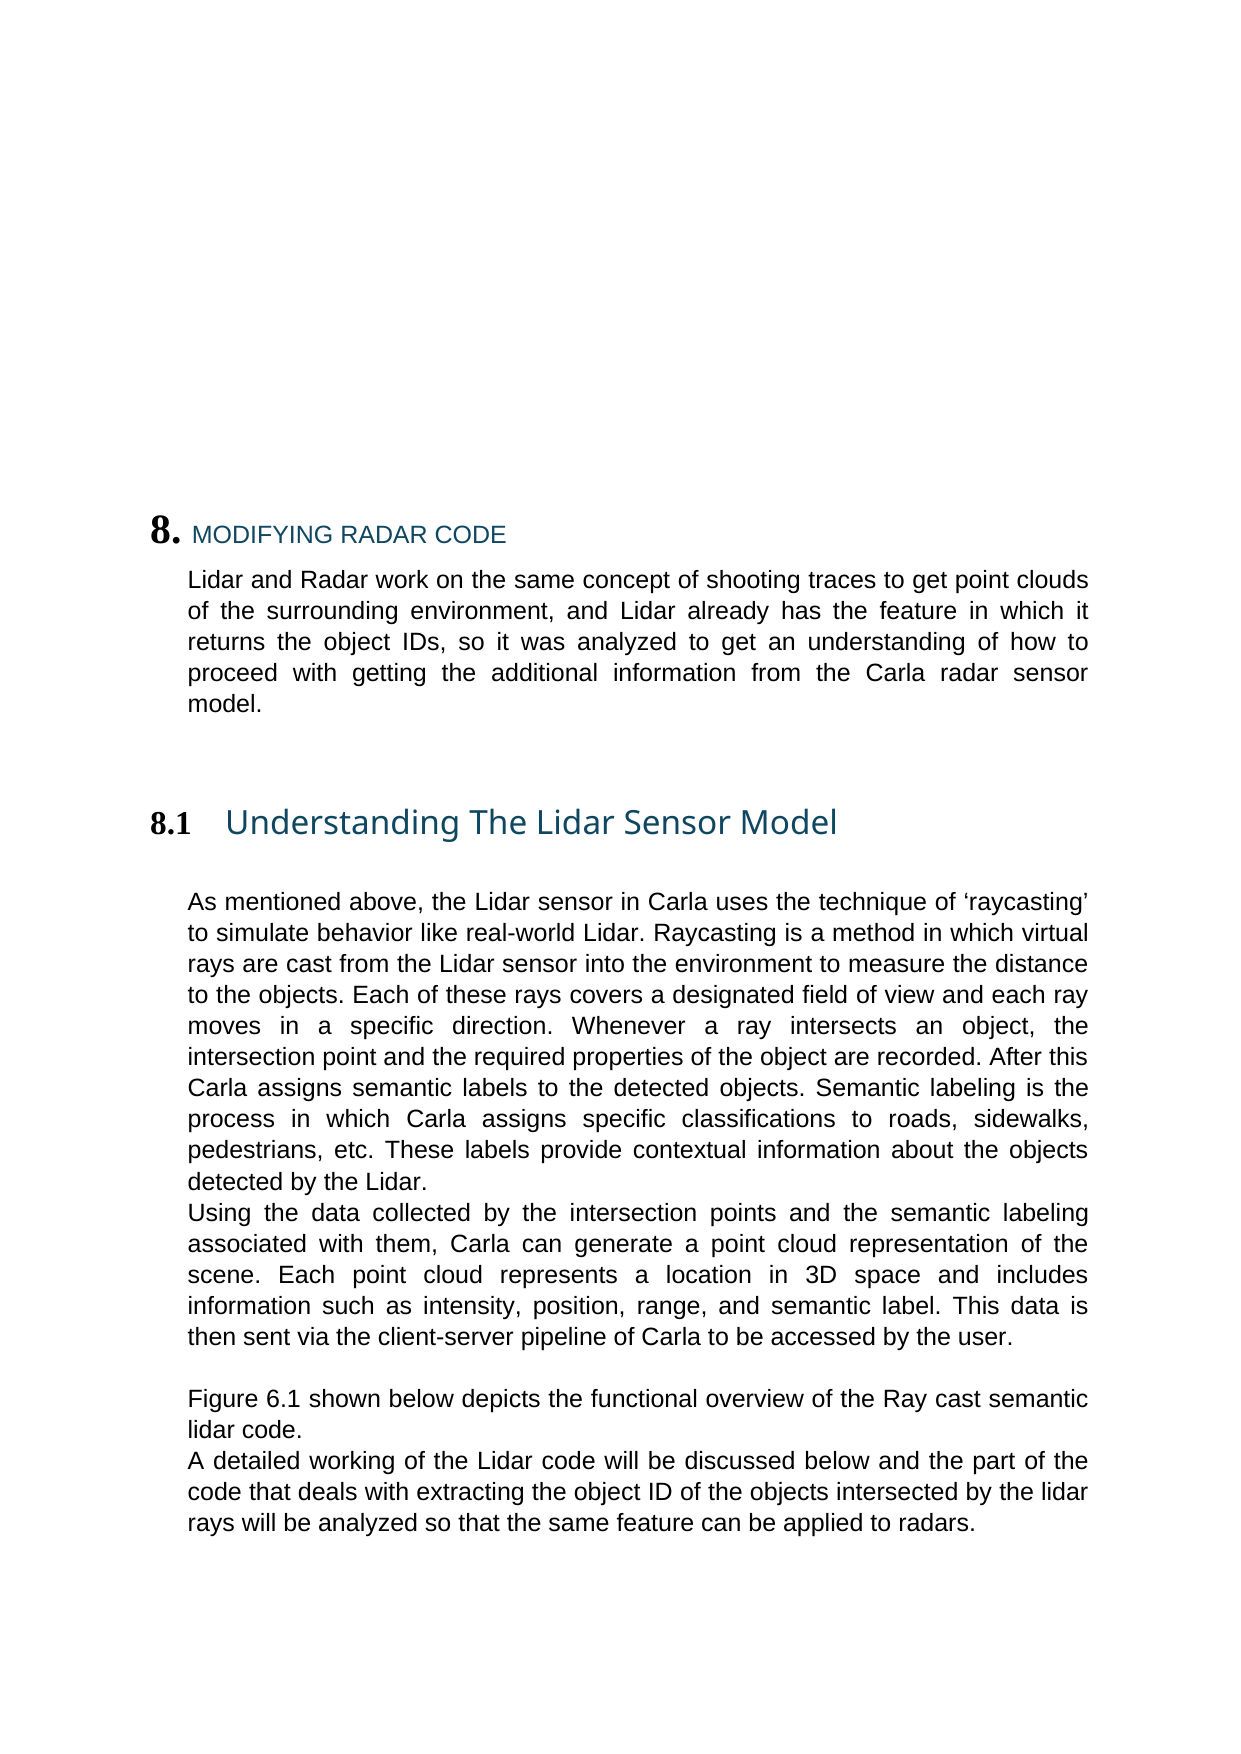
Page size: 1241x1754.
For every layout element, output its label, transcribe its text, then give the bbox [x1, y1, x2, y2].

subtitle MODIFYING RADAR CODE [150, 505, 1090, 553]
list As mentioned above, the Lidar sensor in Carla uses the technique of ‘raycasting’ to simulate behavior like real-world Lidar. Raycasting is a method in which virtual rays are cast from the Lidar sensor into the environment to measure the distance to the objects. Each of these rays covers a designated field of view and each ray moves in a specific direction. Whenever a ray intersects an object, the intersection point and the required properties of the object are recorded. After this Carla assigns semantic labels to the detected objects. Semantic labeling is the process in which Carla assigns specific classifications to roads, sidewalks, pedestrians, etc. These labels provide contextual information about the objects detected by the Lidar. [187, 887, 1090, 1195]
list Using the data collected by the intersection points and the semantic labeling associated with them, Carla can generate a point cloud representation of the scene. Each point cloud represents a location in 3D space and includes information such as intensity, position, range, and semantic label. This data is then sent via the client-server pipeline of Carla to be accessed by the user. [187, 1197, 1090, 1350]
list A detailed working of the Lidar code will be discussed below and the part of the code that deals with extracting the object ID of the objects intersected by the lidar rays will be analyzed so that the same feature can be applied to radars. [187, 1446, 1090, 1537]
list Figure 6.1 shown below depicts the functional overview of the Ray cast semantic lidar code. [187, 1384, 1090, 1443]
list Lidar and Radar work on the same concept of shooting traces to get point clouds of the surrounding environment, and Lidar already has the feature in which it returns the object IDs, so it was analyzed to get an understanding of how to proceed with getting the additional information from the Carla radar sensor model. [187, 565, 1090, 718]
subtitle Understanding The Lidar Sensor Model [150, 799, 1090, 844]
